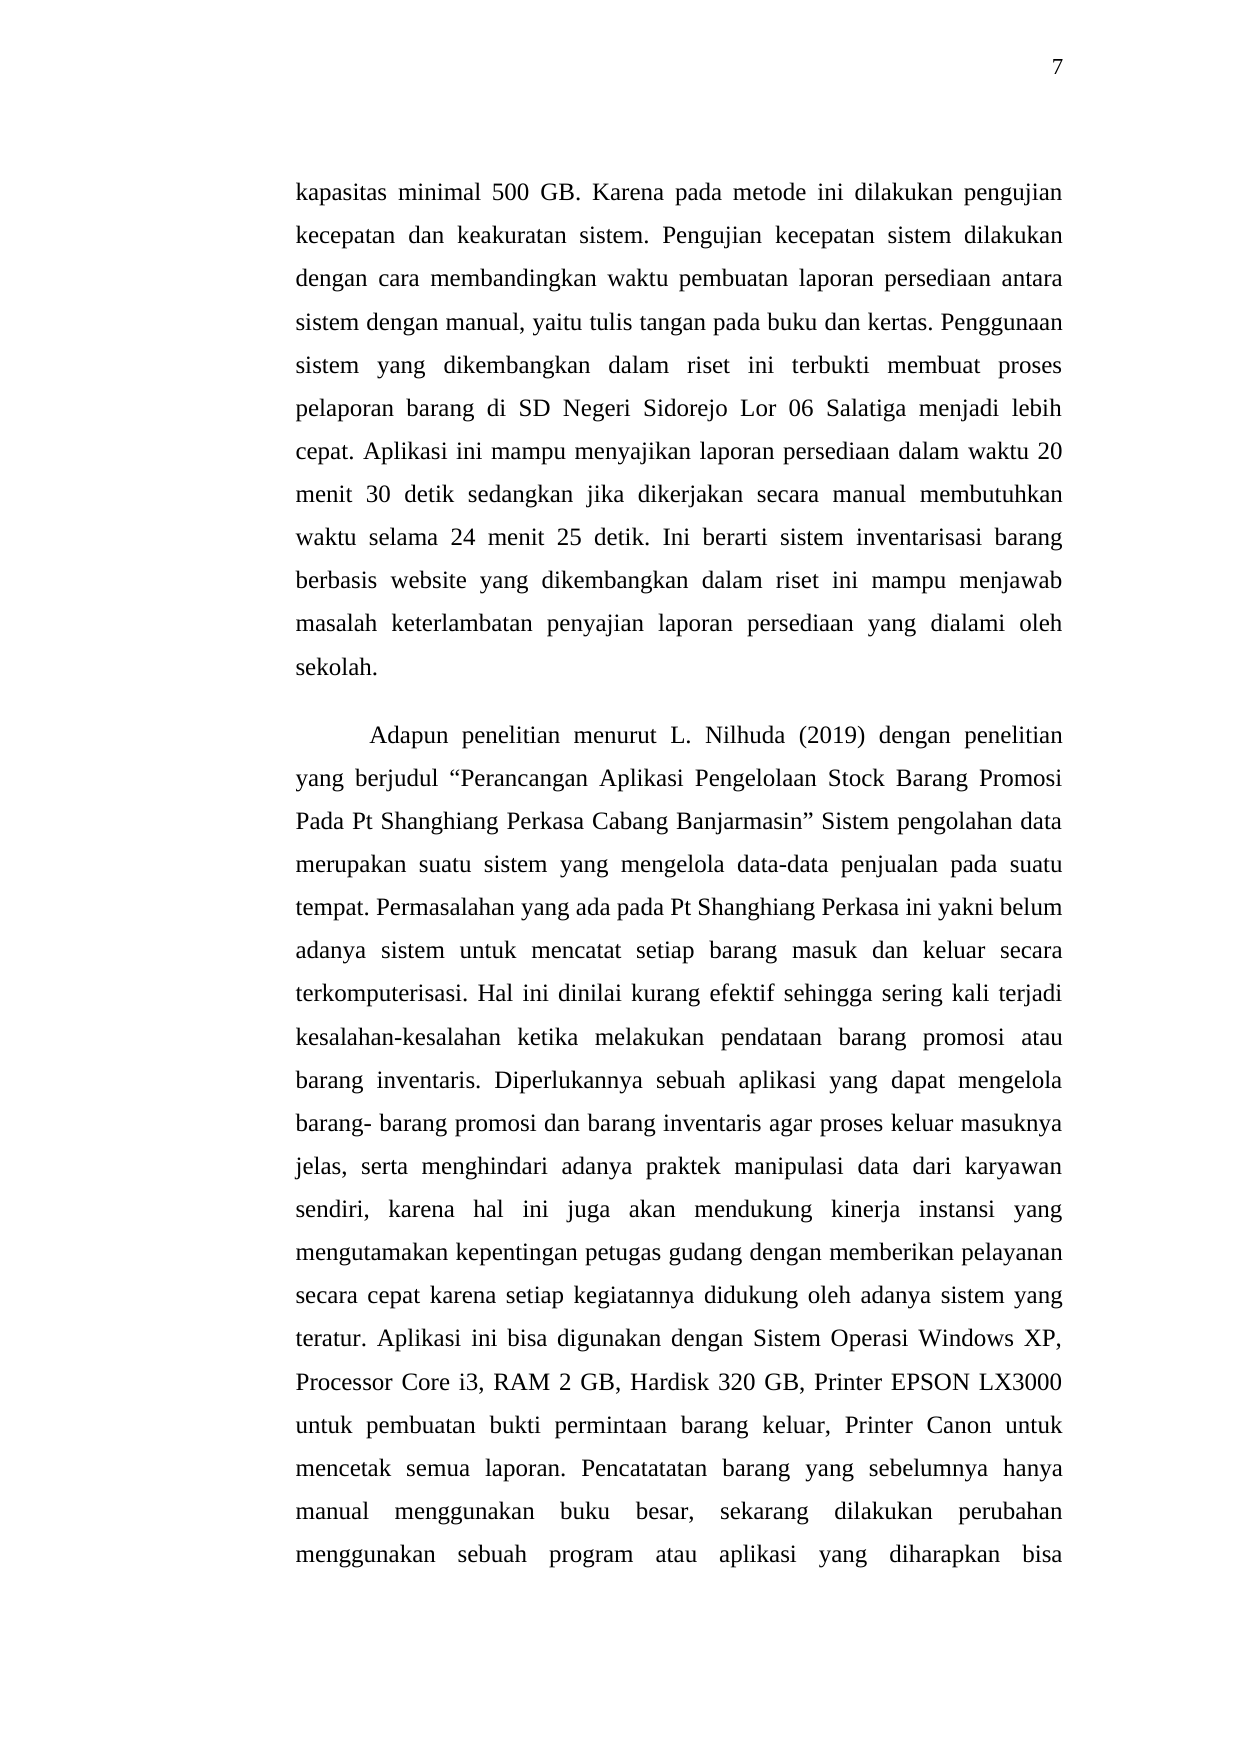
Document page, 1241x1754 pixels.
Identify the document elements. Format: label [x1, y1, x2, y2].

text [295, 177, 1063, 680]
text [295, 720, 1063, 1568]
